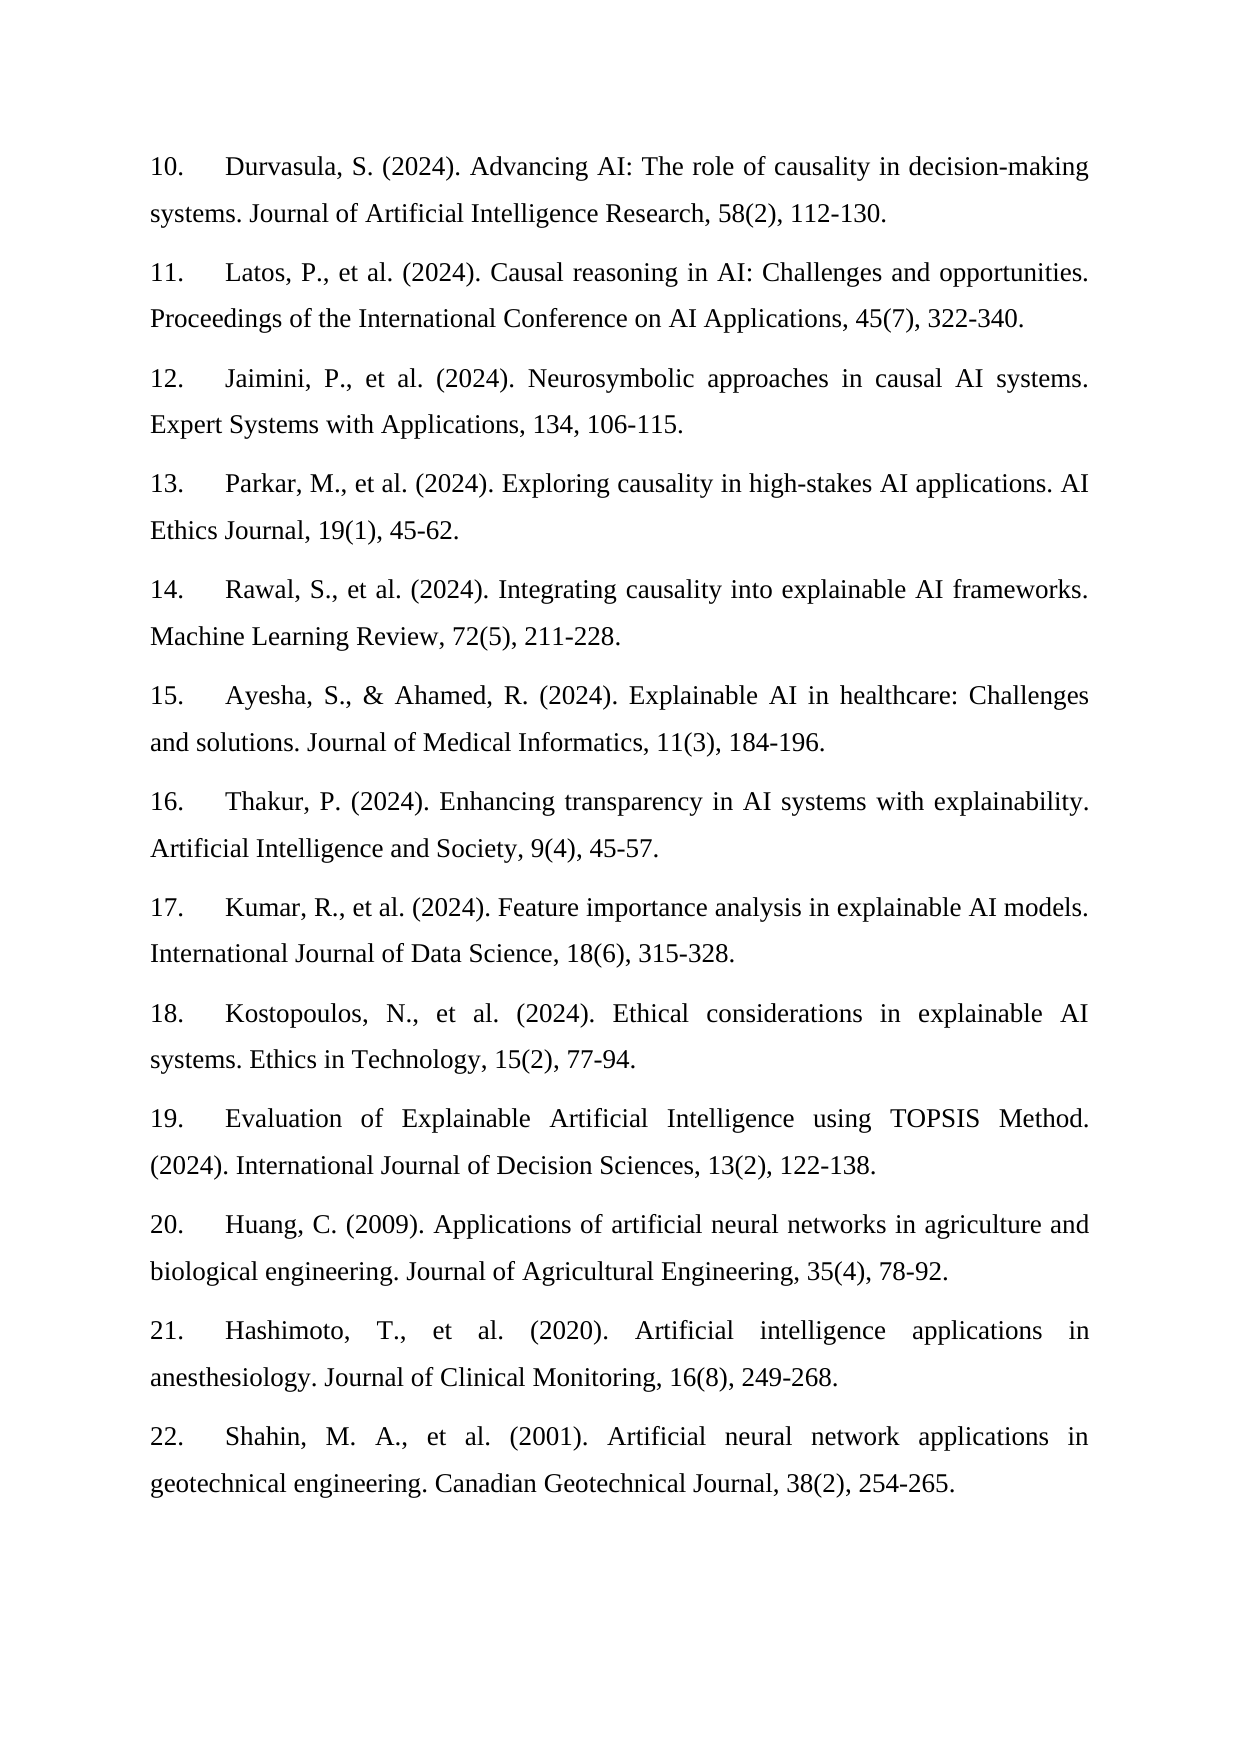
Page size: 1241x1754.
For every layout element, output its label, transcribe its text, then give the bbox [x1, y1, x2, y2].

list Parkar, M., et al. (2024). Exploring causality in high-stakes AI applications. AI Ethics Journal, 19(1), 45-62. [150, 467, 1090, 545]
list Latos, P., et al. (2024). Causal reasoning in AI: Challenges and opportunities. Proceedings of the International Conference on AI Applications, 45(7), 322-340. [150, 256, 1090, 334]
list Ayesha, S., & Ahamed, R. (2024). Explainable AI in healthcare: Challenges and solutions. Journal of Medical Informatics, 11(3), 184-196. [150, 679, 1090, 757]
list Jaimini, P., et al. (2024). Neurosymbolic approaches in causal AI systems. Expert Systems with Applications, 134, 106-115. [150, 362, 1090, 439]
list Kostopoulos, N., et al. (2024). Ethical considerations in explainable AI systems. Ethics in Technology, 15(2), 77-94. [150, 997, 1090, 1074]
list Thakur, P. (2024). Enhancing transparency in AI systems with explainability. Artificial Intelligence and Society, 9(4), 45-57. [150, 785, 1090, 863]
list Hashimoto, T., et al. (2020). Artificial intelligence applications in anesthesiology. Journal of Clinical Monitoring, 16(8), 249-268. [150, 1314, 1090, 1392]
list Rawal, S., et al. (2024). Integrating causality into explainable AI frameworks. Machine Learning Review, 72(5), 211-228. [150, 573, 1090, 651]
list Shahin, M. A., et al. (2001). Artificial neural network applications in geotechnical engineering. Canadian Geotechnical Journal, 38(2), 254-265. [150, 1420, 1090, 1498]
list Huang, C. (2009). Applications of artificial neural networks in agriculture and biological engineering. Journal of Agricultural Engineering, 35(4), 78-92. [150, 1208, 1090, 1286]
list Durvasula, S. (2024). Advancing AI: The role of causality in decision-making systems. Journal of Artificial Intelligence Research, 58(2), 112-130. [150, 150, 1090, 228]
list Kumar, R., et al. (2024). Feature importance analysis in explainable AI models. International Journal of Data Science, 18(6), 315-328. [150, 891, 1090, 969]
list Evaluation of Explainable Artificial Intelligence using TOPSIS Method. (2024). International Journal of Decision Sciences, 13(2), 122-138. [150, 1102, 1090, 1180]
